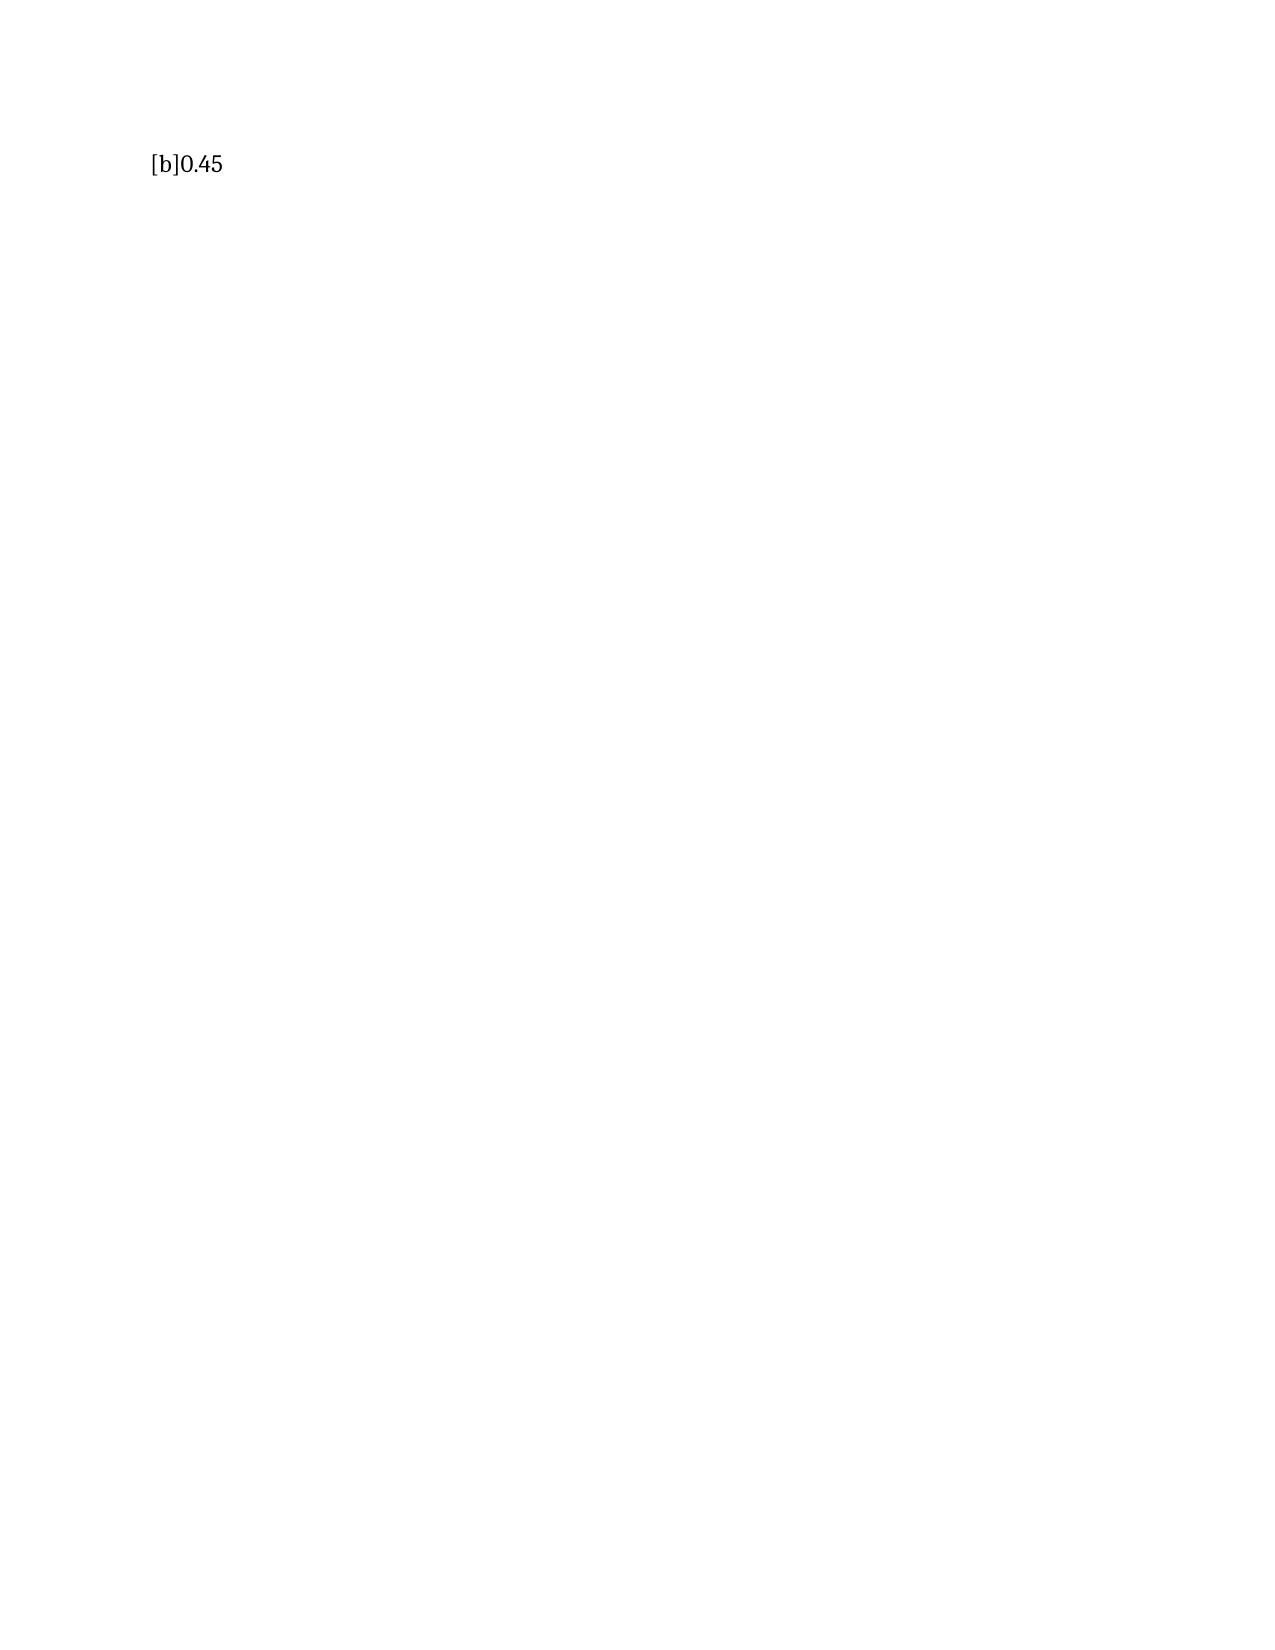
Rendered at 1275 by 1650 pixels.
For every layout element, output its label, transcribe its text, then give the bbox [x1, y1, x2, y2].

text [b]0.45 [fig:signallevel] [150, 150, 1125, 179]
